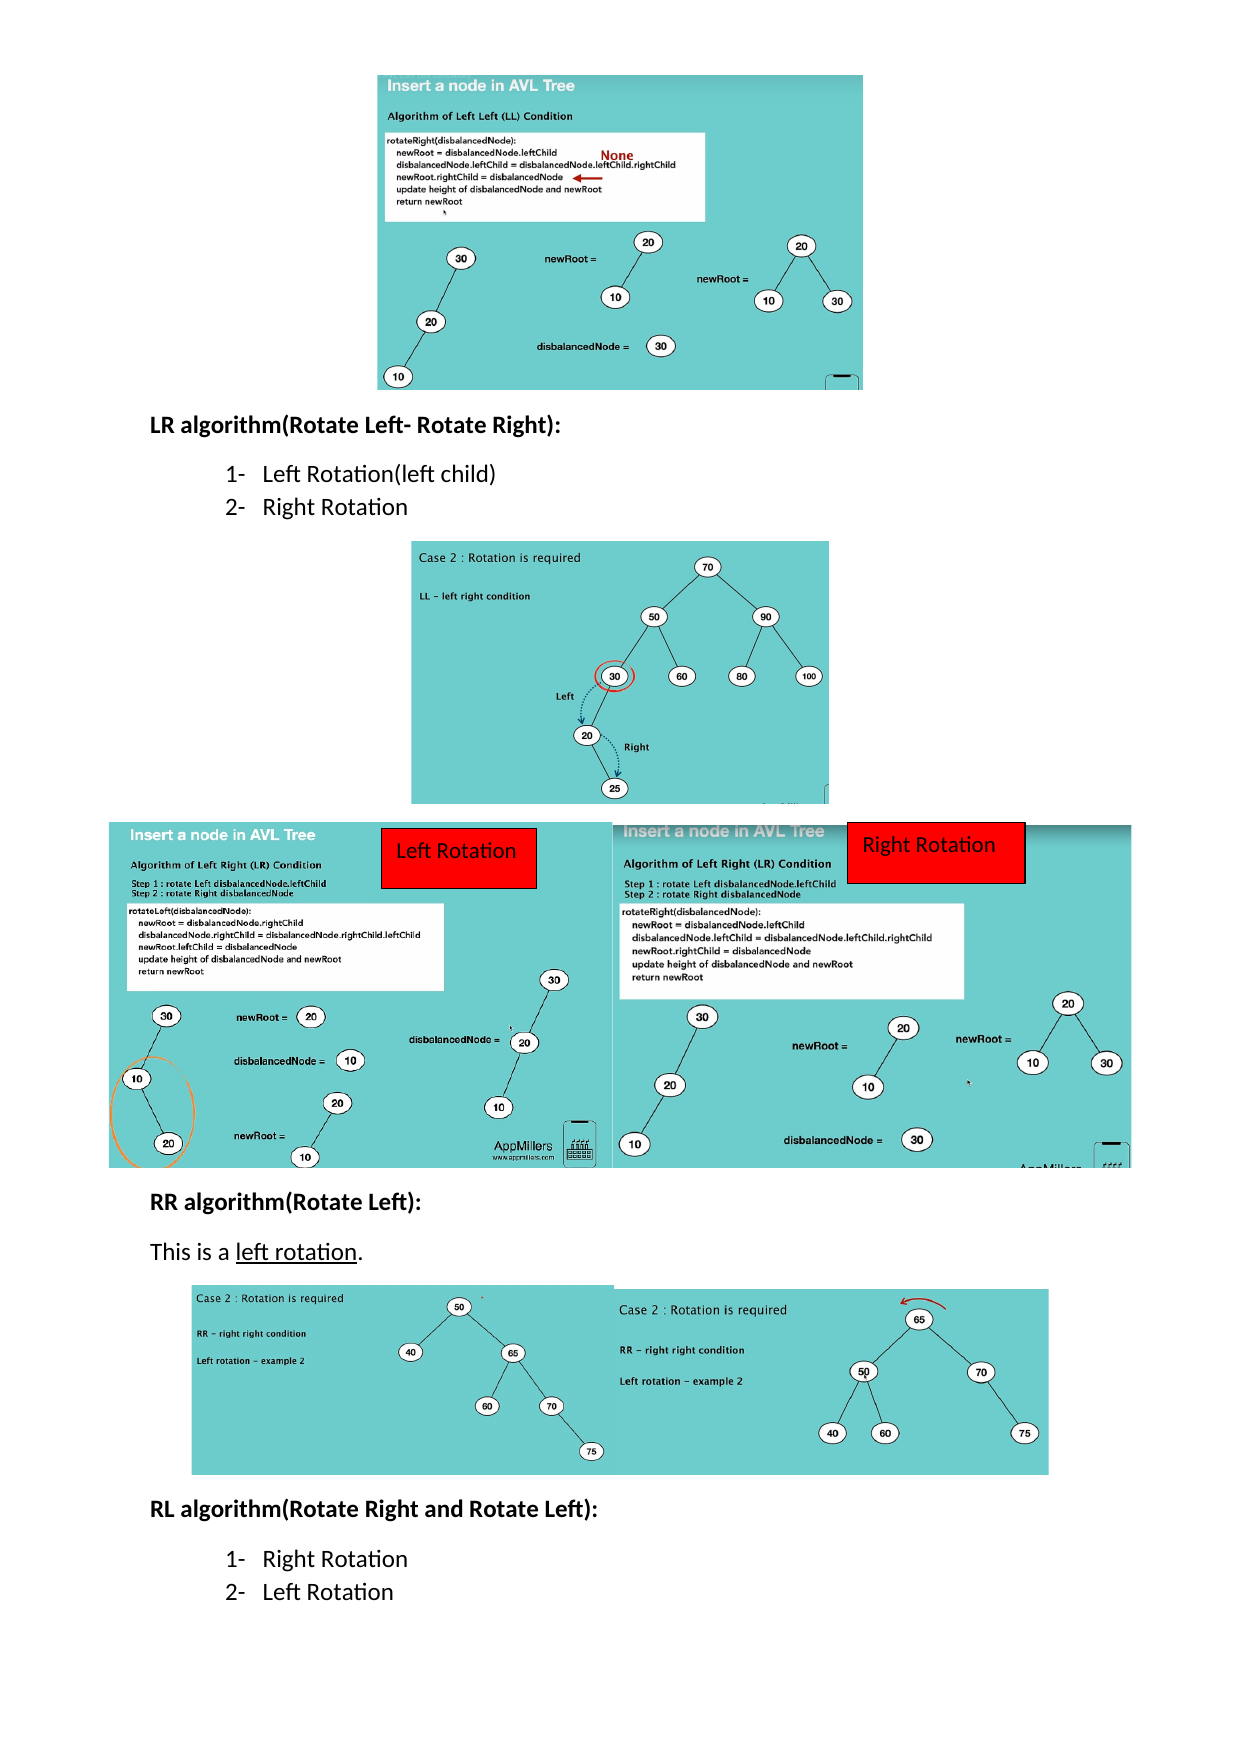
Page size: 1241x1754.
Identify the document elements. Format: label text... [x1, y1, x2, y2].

picture [411, 541, 829, 804]
picture [191, 1285, 1049, 1475]
picture [377, 75, 863, 390]
text RL algorithm(Rotate Right and Rotate Left): [75, 1493, 1165, 1524]
list Left Rotation(left child) [225, 458, 1165, 489]
picture [108, 822, 1132, 1168]
list Right Rotation [225, 1543, 1165, 1573]
text RR algorithm(Rotate Left): [75, 1186, 1165, 1217]
list Right Rotation [225, 491, 1165, 522]
list Left Rotation [225, 1576, 1165, 1606]
text This is a left rotation. [75, 1236, 1165, 1266]
text LR algorithm(Rotate Left- Rotate Right): [75, 409, 1165, 439]
